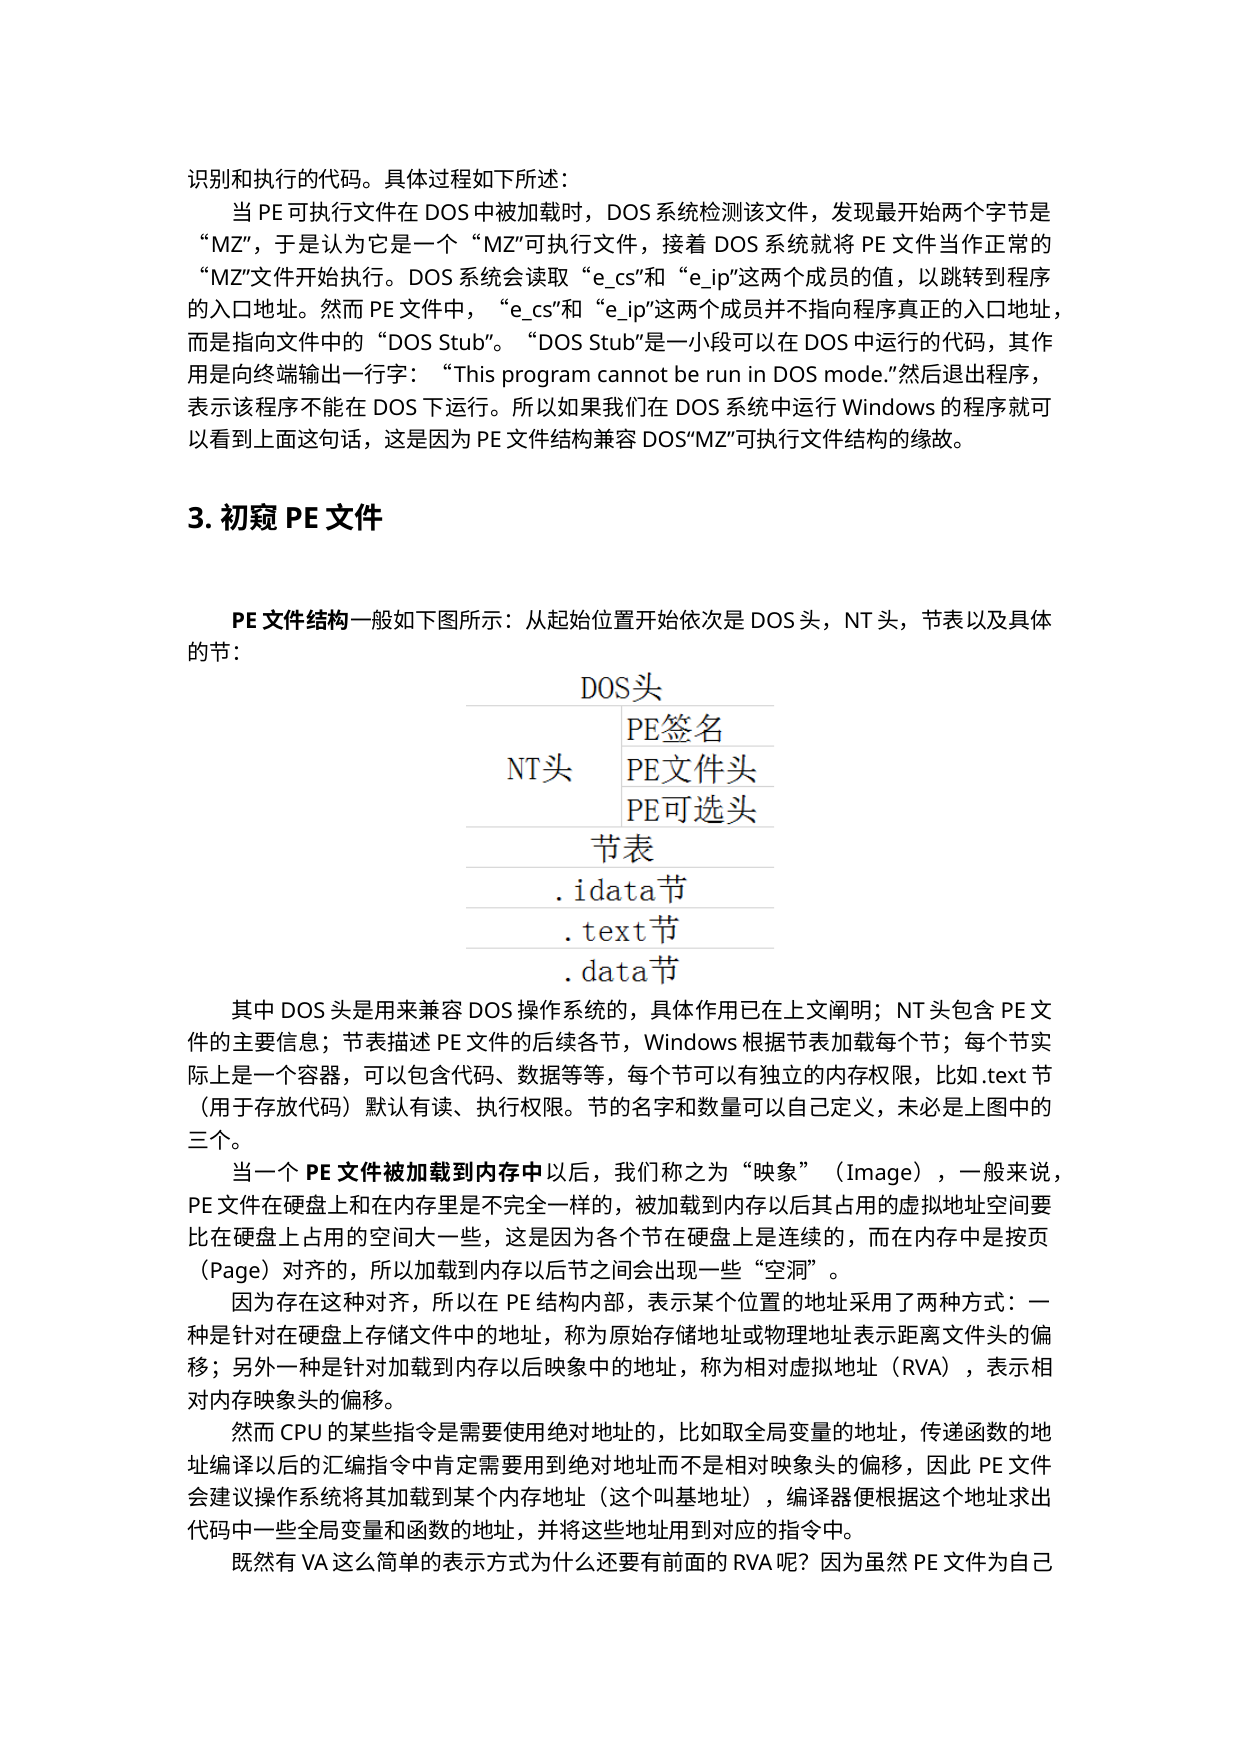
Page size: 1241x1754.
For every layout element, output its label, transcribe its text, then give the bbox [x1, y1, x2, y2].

text 因为存在这种对齐，所以在PE结构内部，表示某个位置的地址采用了两种方式：一种是针对在硬盘上存储文件中的地址，称为原始存储地址或物理地址表示距离文件头的偏移；另外一种是针对加载到内存以后映象中的地址，称为相对虚拟地址（RVA），表示相对内存映象头的偏移。 [187, 1285, 1053, 1415]
subtitle 3. 初窥PE文件 [187, 484, 1053, 549]
text 然而CPU的某些指令是需要使用绝对地址的，比如取全局变量的地址，传递函数的地址编译以后的汇编指令中肯定需要用到绝对地址而不是相对映象头的偏移，因此PE文件会建议操作系统将其加载到某个内存地址（这个叫基地址），编译器便根据这个地址求出代码中一些全局变量和函数的地址，并将这些地址用到对应的指令中。 [187, 1415, 1053, 1545]
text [187, 1545, 1053, 1577]
text 当一个PE文件被加载到内存中以后，我们称之为“映象”（Image），一般来说，PE文件在硬盘上和在内存里是不完全一样的，被加载到内存以后其占用的虚拟地址空间要比在硬盘上占用的空间大一些，这是因为各个节在硬盘上是连续的，而在内存中是按页（Page）对齐的，所以加载到内存以后节之间会出现一些“空洞”。 [187, 1155, 1053, 1285]
text 当PE可执行文件在DOS中被加载时，DOS系统检测该文件，发现最开始两个字节是“MZ”，于是认为它是一个“MZ”可执行文件，接着DOS系统就将PE文件当作正常的“MZ”文件开始执行。DOS系统会读取“e_cs”和“e_ip”这两个成员的值，以跳转到程序的入口地址。然而PE文件中，“e_cs”和“e_ip”这两个成员并不指向程序真正的入口地址，而是指向文件中的“DOS Stub”。“DOS Stub”是一小段可以在DOS中运行的代码，其作用是向终端输出一行字：“This program cannot be run in DOS mode.”然后退出程序，表示该程序不能在DOS下运行。所以如果我们在DOS系统中运行Windows的程序就可以看到上面这句话，这是因为PE文件结构兼容DOS“MZ”可执行文件结构的缘故。 [187, 194, 1053, 454]
text 其中DOS头是用来兼容DOS操作系统的，具体作用已在上文阐明；NT头包含PE文件的主要信息；节表描述PE文件的后续各节，Windows根据节表加载每个节；每个节实际上是一个容器，可以包含代码、数据等等，每个节可以有独立的内存权限，比如.text节（用于存放代码）默认有读、执行权限。节的名字和数量可以自己定义，未必是上图中的三个。 [187, 992, 1053, 1155]
picture [466, 667, 775, 987]
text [187, 162, 1053, 194]
text PE文件结构一般如下图所示：从起始位置开始依次是DOS头，NT头，节表以及具体的节： [187, 602, 1053, 667]
